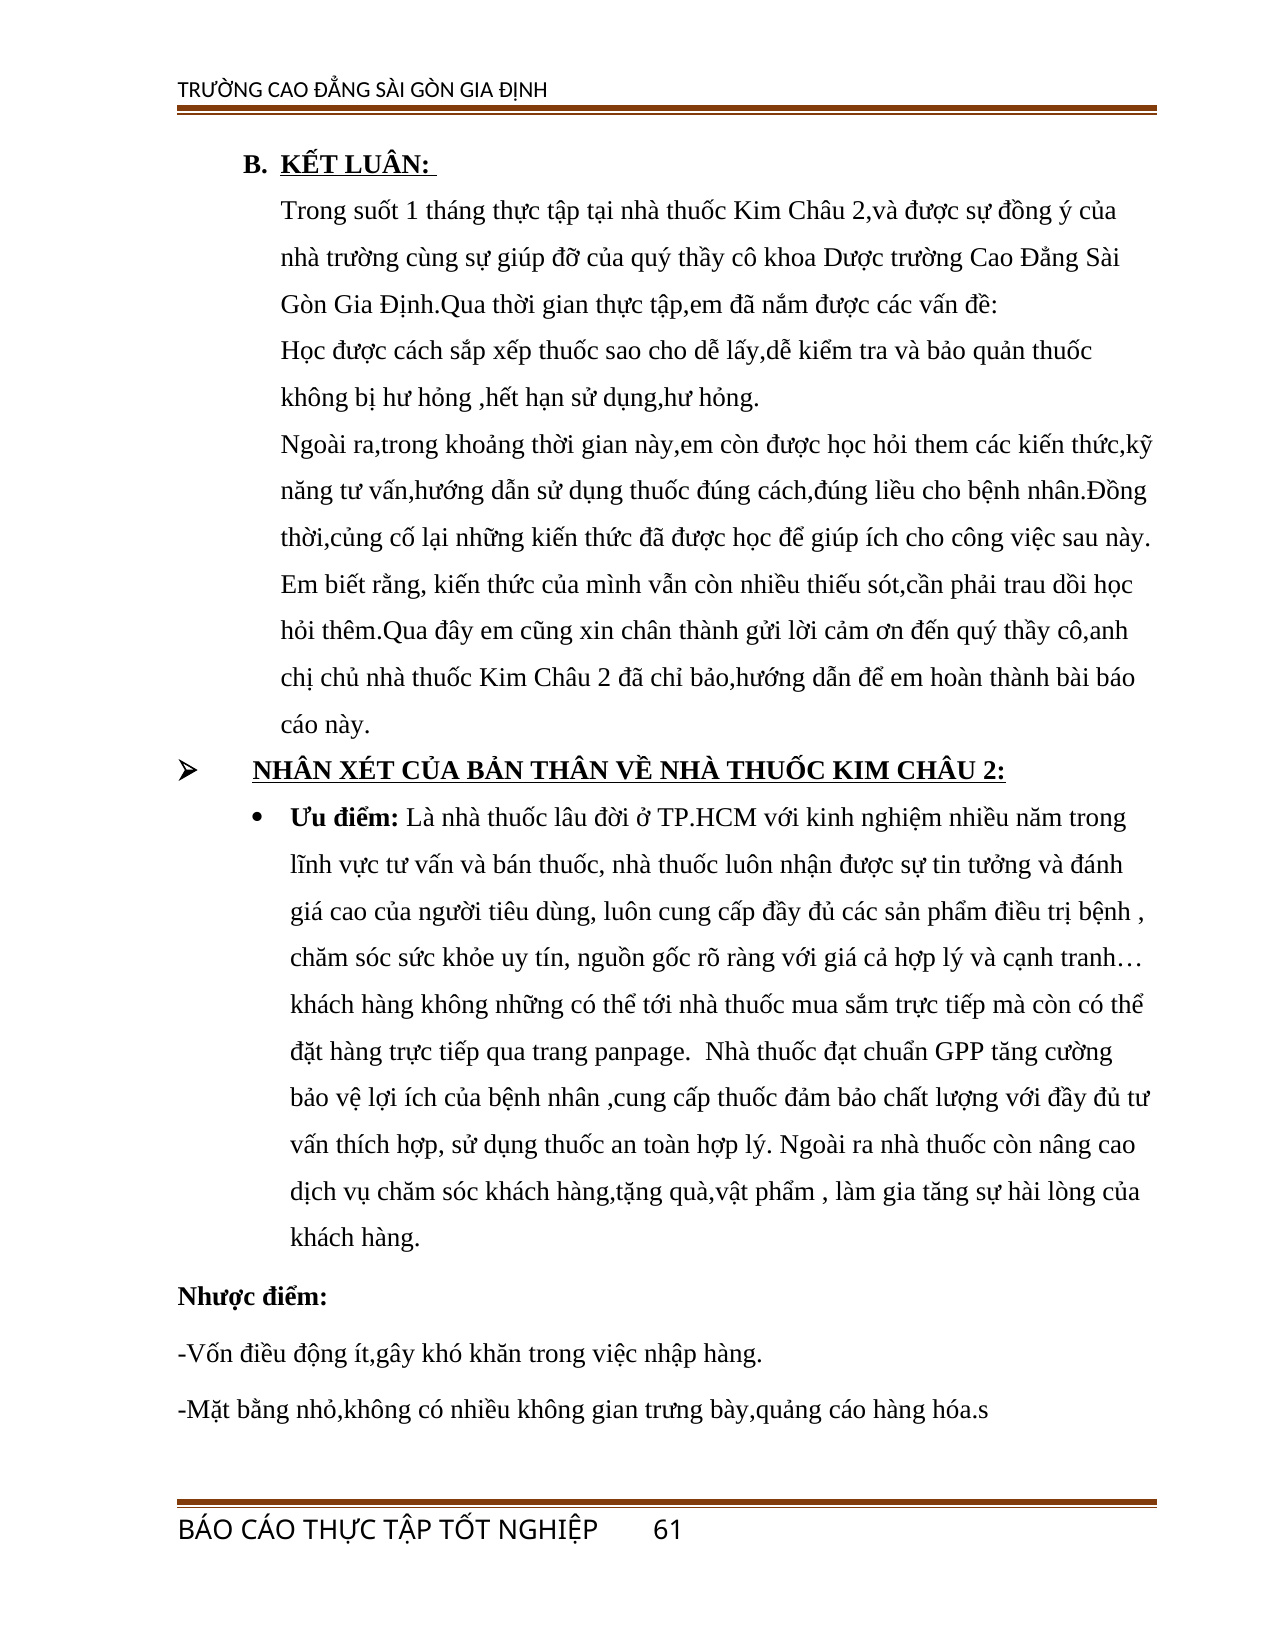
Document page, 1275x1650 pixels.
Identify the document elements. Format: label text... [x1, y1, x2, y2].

list Học được cách sắp xếp thuốc sao cho dễ lấy,dễ kiểm tra và bảo quản thuốc không bị hư hỏng ,hết hạn sử dụng,hư hỏng. [280, 334, 1157, 412]
text -Mặt bằng nhỏ,không có nhiều không gian trưng bày,quảng cáo hàng hóa.s [177, 1394, 1157, 1425]
list NHÂN XÉT CỦA BẢN THÂN VỀ NHÀ THUỐC KIM CHÂU 2: [177, 754, 1157, 786]
text -Vốn điều động ít,gây khó khăn trong việc nhập hàng. [177, 1337, 1157, 1368]
list Ngoài ra,trong khoảng thời gian này,em còn được học hỏi them các kiến thức,kỹ năng tư vấn,hướng dẫn sử dụng thuốc đúng cách,đúng liều cho bệnh nhân.Đồng thời,củng cố lại những kiến thức đã được học để giúp ích cho công việc sau này. [280, 428, 1157, 552]
text Nhược điểm: [177, 1281, 1157, 1312]
list Ưu điểm: Là nhà thuốc lâu đời ở TP.HCM với kinh nghiệm nhiều năm trong lĩnh vực tư vấn và bán thuốc, nhà thuốc luôn nhận được sự tin tưởng và đánh giá cao của người tiêu dùng, luôn cung cấp đầy đủ các sản phẩm điều trị bệnh , chăm sóc sức khỏe uy tín, nguồn gốc rõ ràng với giá cả hợp lý và cạnh tranh…khách hàng không những có thể tới nhà thuốc mua sắm trực tiếp mà còn có thể đặt hàng trực tiếp qua trang panpage. Nhà thuốc đạt chuẩn GPP tăng cường bảo vệ lợi ích của bệnh nhân ,cung cấp thuốc đảm bảo chất lượng với đầy đủ tư vấn thích hợp, sử dụng thuốc an toàn hợp lý. Ngoài ra nhà thuốc còn nâng cao dịch vụ chăm sóc khách hàng,tặng quà,vật phẩm , làm gia tăng sự hài lòng của khách hàng. [252, 801, 1157, 1252]
list Em biết rằng, kiến thức của mình vẫn còn nhiều thiếu sót,cần phải trau dồi học hỏi thêm.Qua đây em cũng xin chân thành gửi lời cảm ơn đến quý thầy cô,anh chị chủ nhà thuốc Kim Châu 2 đã chỉ bảo,hướng dẫn để em hoàn thành bài báo cáo này. [280, 568, 1157, 739]
list Trong suốt 1 tháng thực tập tại nhà thuốc Kim Châu 2,và được sự đồng ý của nhà trường cùng sự giúp đỡ của quý thầy cô khoa Dược trường Cao Đẳng Sài Gòn Gia Định.Qua thời gian thực tập,em đã nắm được các vấn đề: [280, 194, 1157, 319]
list KẾT LUÂN: [243, 148, 1157, 179]
